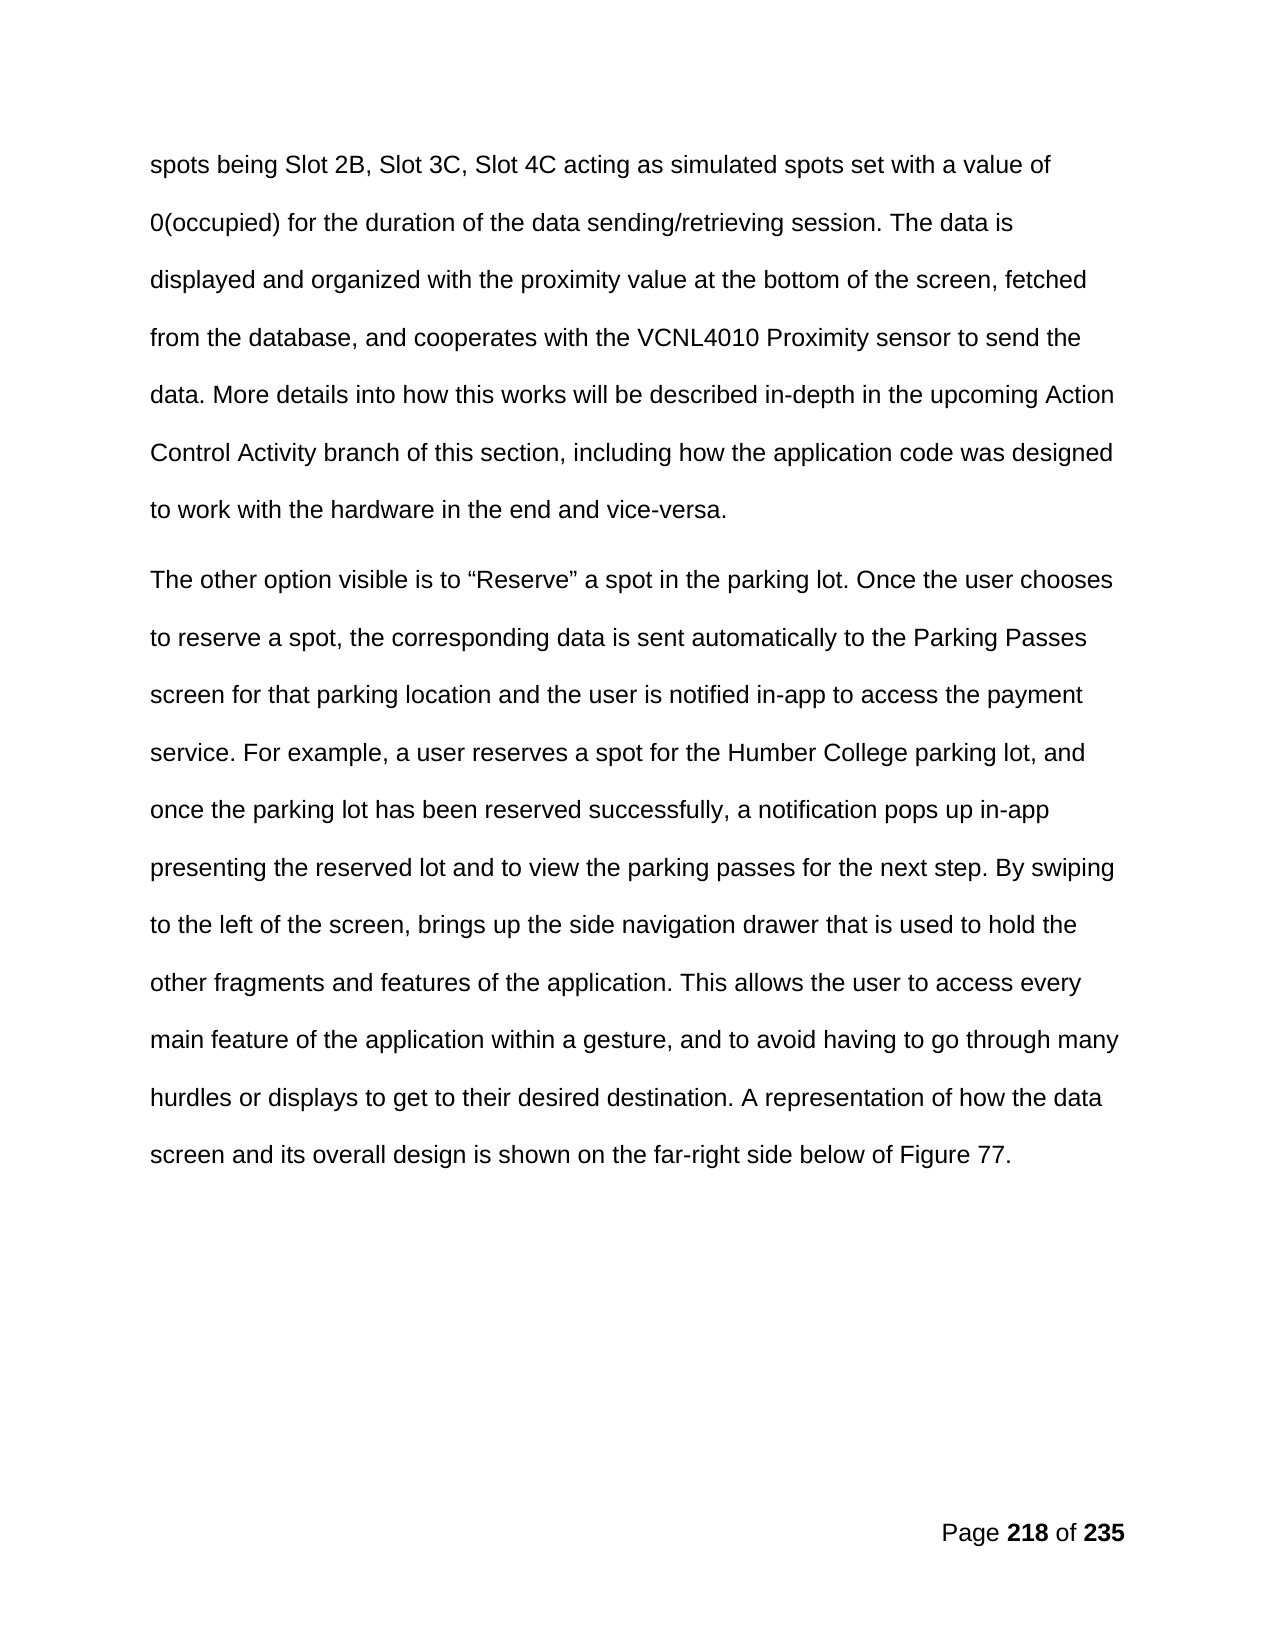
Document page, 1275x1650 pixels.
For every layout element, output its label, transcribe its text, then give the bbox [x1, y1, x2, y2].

text The other option visible is to “Reserve” a spot in the parking lot. Once the user chooses to reserve a spot, the corresponding data is sent automatically to the Parking Passes screen for that parking location and the user is notified in-app to access the payment service. For example, a user reserves a spot for the Humber College parking lot, and once the parking lot has been reserved successfully, a notification pops up in-app presenting the reserved lot and to view the parking passes for the next step. By swiping to the left of the screen, brings up the side navigation drawer that is used to hold the other fragments and features of the application. This allows the user to access every main feature of the application within a gesture, and to avoid having to go through many hurdles or displays to get to their desired destination. A representation of how the data screen and its overall design is shown on the far-right side below of Figure 77. [150, 565, 1125, 1169]
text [150, 150, 1125, 524]
